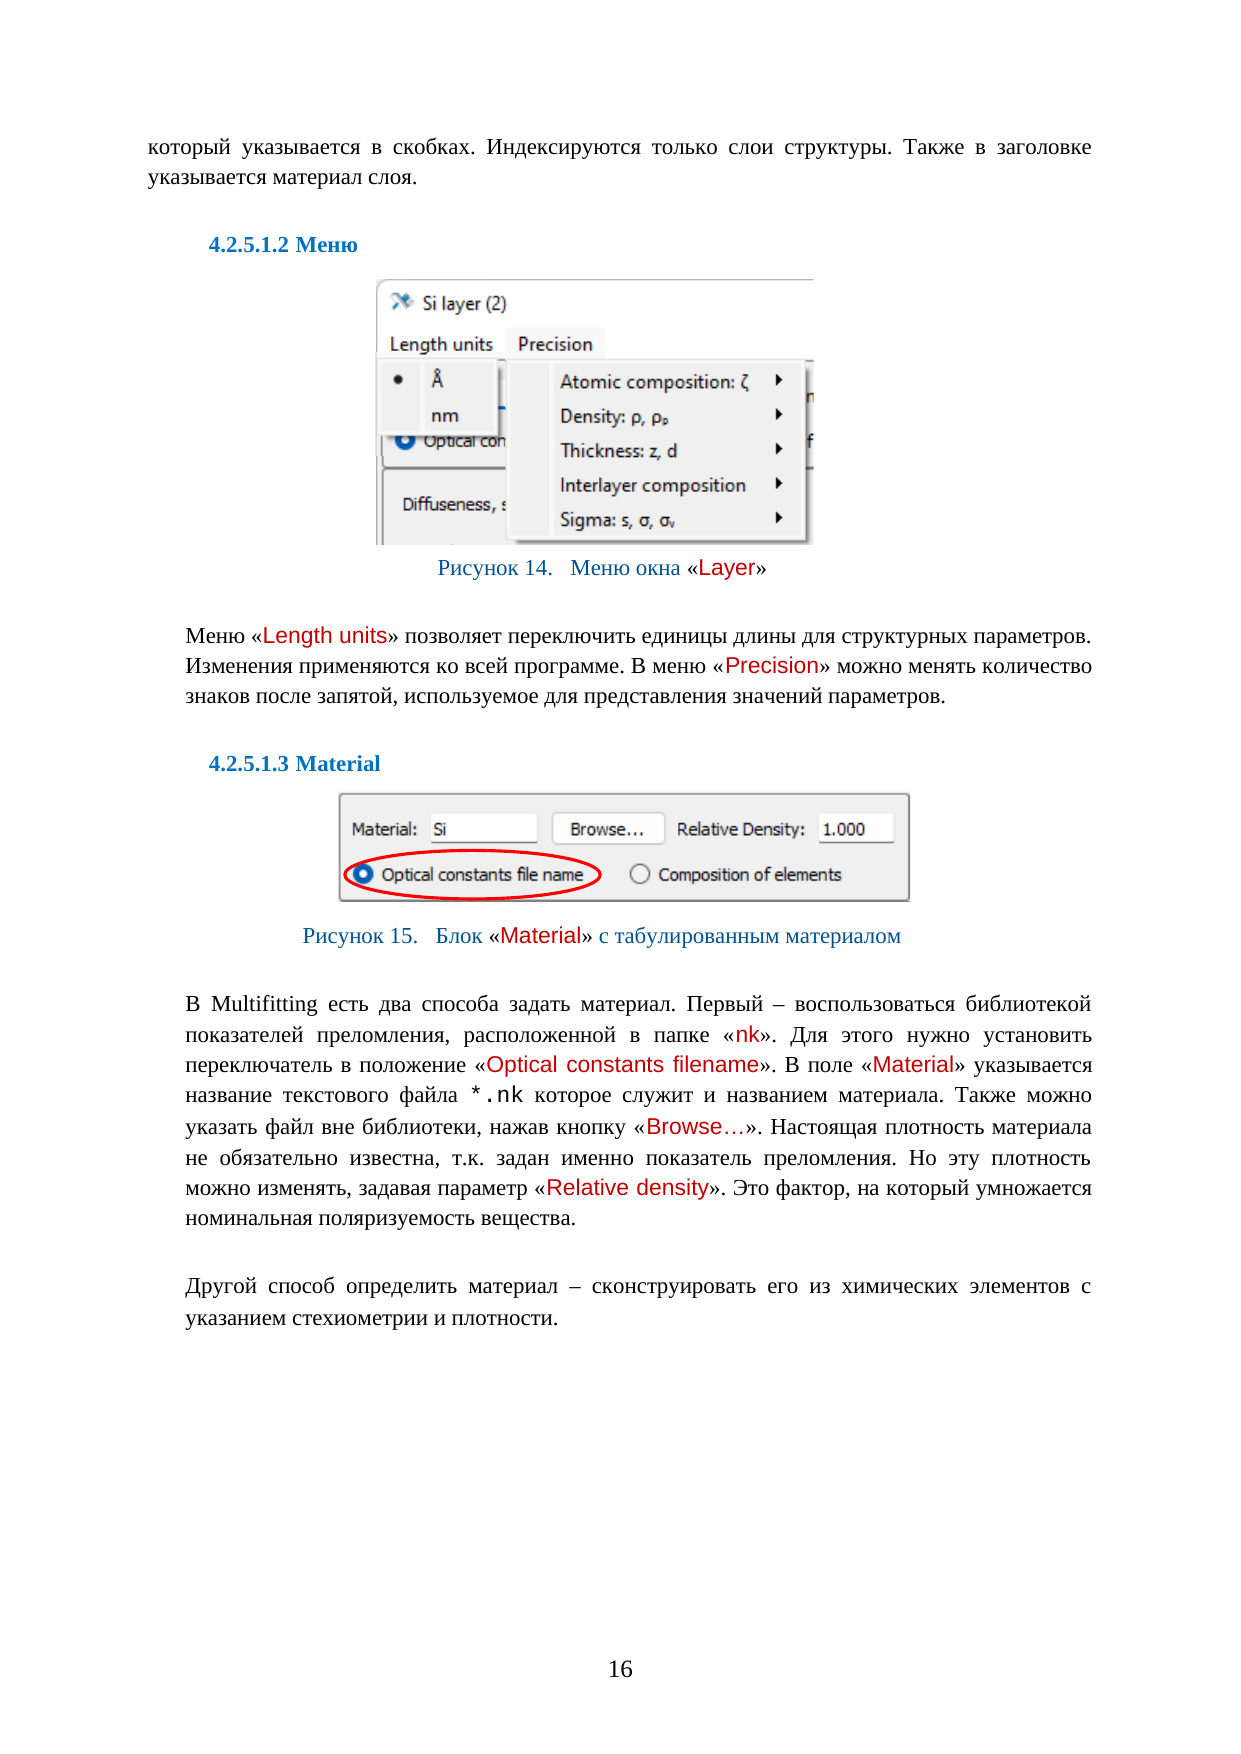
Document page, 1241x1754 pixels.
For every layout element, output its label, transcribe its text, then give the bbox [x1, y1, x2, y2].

text Меню «Length units» позволяет переключить единицы длины для структурных параметров. Изменения применяются ко всей программе. В меню «Precision» можно менять количество знаков после запятой, используемое для представления значений параметров. [185, 622, 1093, 709]
text Другой способ определить материал – сконструировать его из химических элементов с указанием стехиометрии и плотности. [185, 1272, 1093, 1331]
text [148, 133, 1093, 189]
picture [375, 279, 814, 545]
subtitle Меню [209, 231, 1093, 257]
subtitle Material [209, 750, 1093, 777]
text В Multifitting есть два способа задать материал. Первый – воспользоваться библиотекой показателей преломления, расположенной в папке «nk». Для этого нужно установить переключатель в положение «Optical constants filename». В поле «Material» указывается название текстового файла *.nk которое служит и названием материала. Также можно указать файл вне библиотеки, нажав кнопку «Browse…». Настоящая плотность материала не обязательно известна, т.к. задан именно показатель преломления. Но эту плотность можно изменять, задавая параметр «Relative density». Это фактор, на который умножается номинальная поляризуемость вещества. [185, 990, 1093, 1231]
picture [337, 791, 911, 902]
